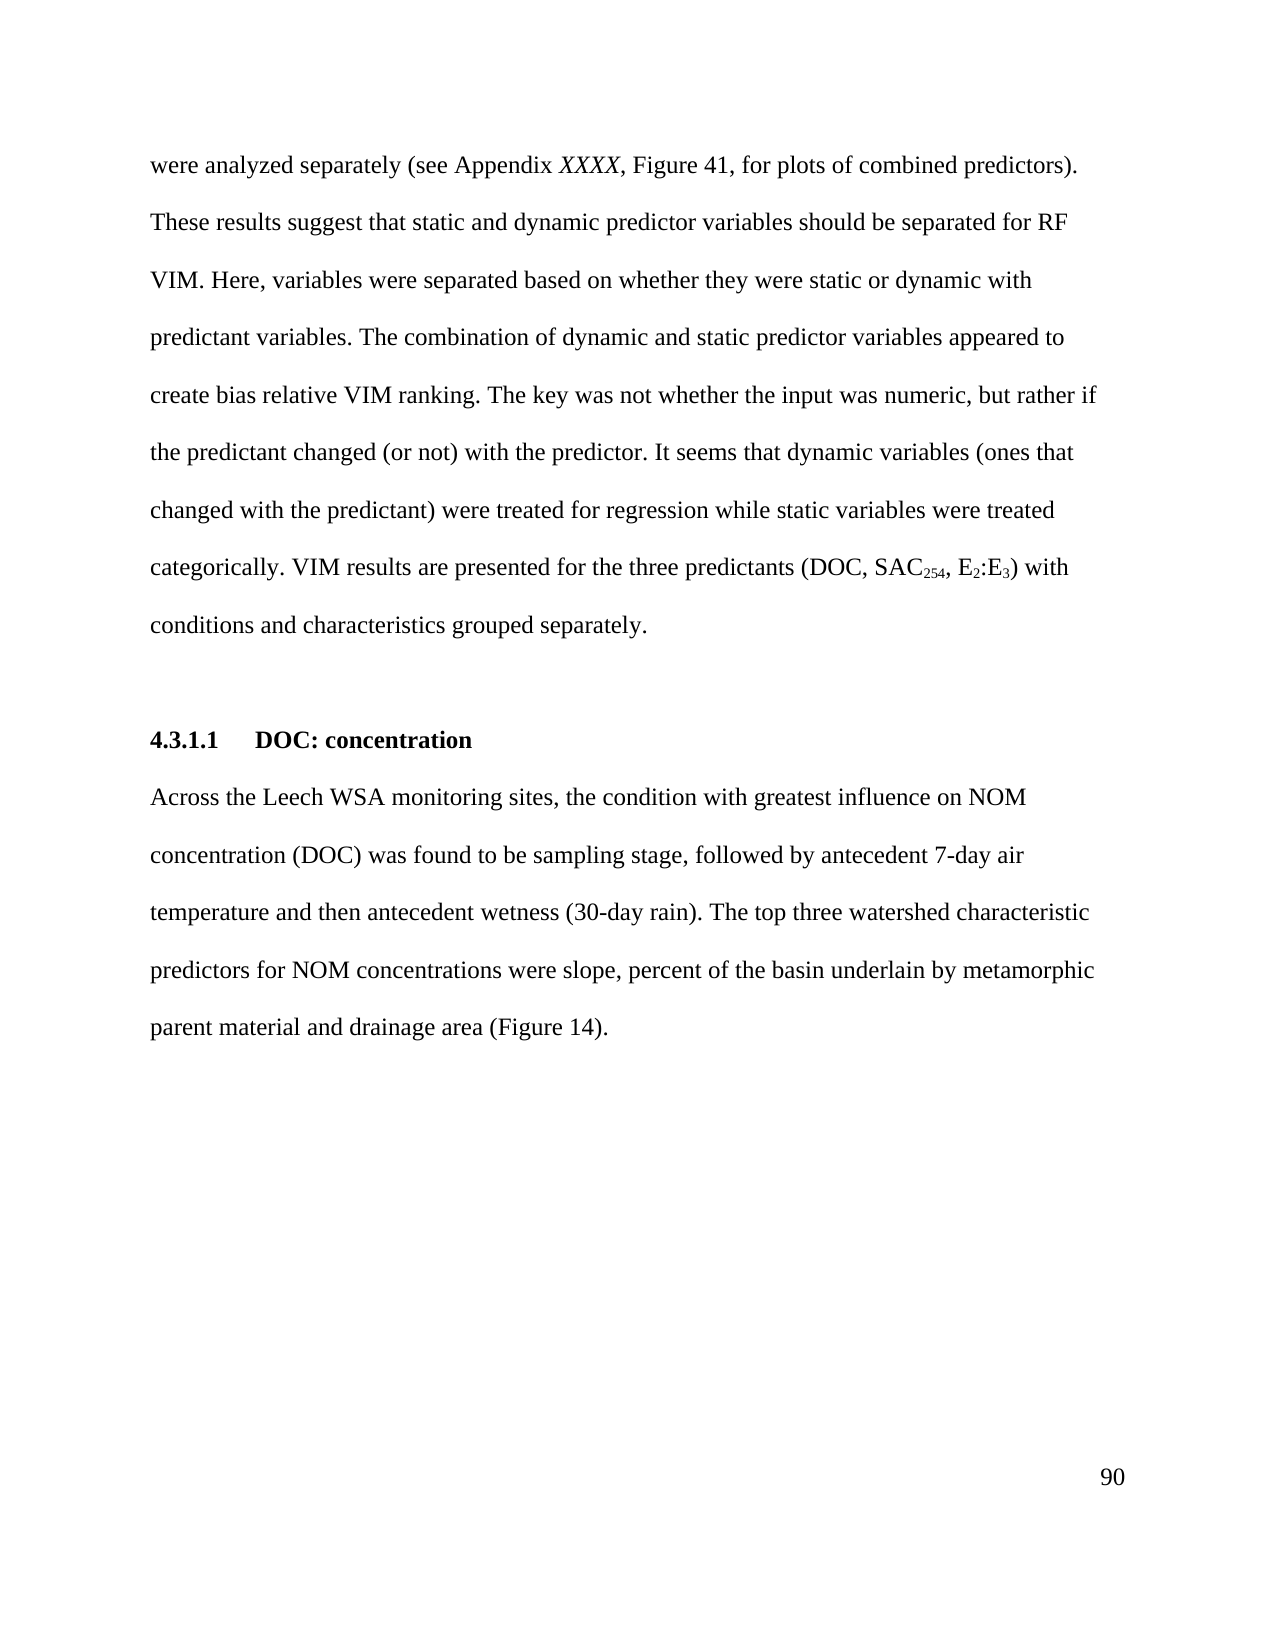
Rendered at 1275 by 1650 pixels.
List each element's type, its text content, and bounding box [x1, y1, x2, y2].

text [150, 150, 1125, 639]
subtitle DOC: concentration [150, 725, 1125, 754]
text Across the Leech WSA monitoring sites, the condition with greatest influence on NOM concentration (DOC) was found to be sampling stage, followed by antecedent 7-day air temperature and then antecedent wetness (30-day rain). The top three watershed characteristic predictors for NOM concentrations were slope, percent of the basin underlain by metamorphic parent material and drainage area (Figure 14). [150, 782, 1125, 1041]
